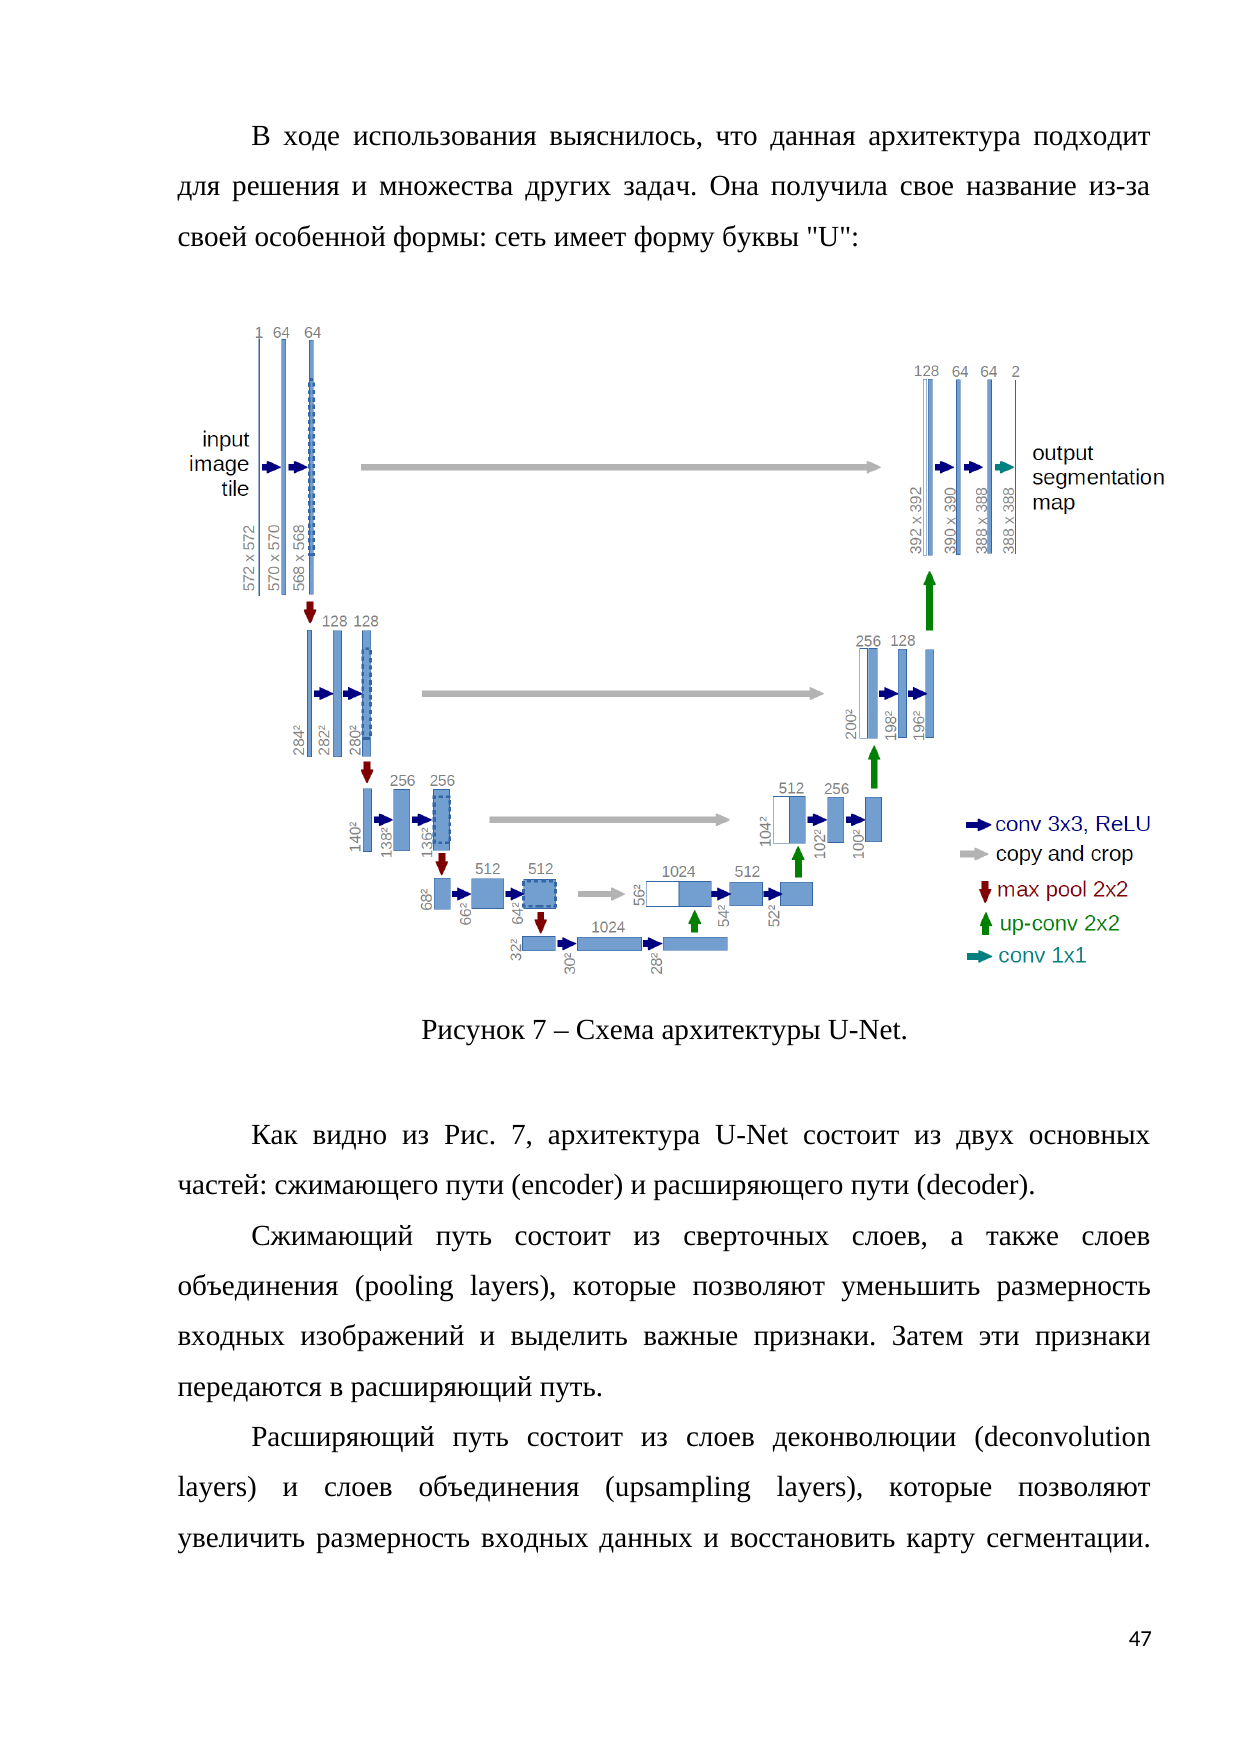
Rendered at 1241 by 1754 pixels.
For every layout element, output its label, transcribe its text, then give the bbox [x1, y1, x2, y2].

text Как видно из Рис. 7, архитектура U-Net состоит из двух основных частей: сжимающего пути (encoder) и расширяющего пути (decoder). [177, 1117, 1152, 1201]
text Рисунок 7 – Схема архитектуры U-Net. [177, 1012, 1152, 1046]
picture [177, 319, 1172, 982]
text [177, 1419, 1152, 1553]
text Сжимающий путь состоит из сверточных слоев, а также слоев объединения (pooling layers), которые позволяют уменьшить размерность входных изображений и выделить важные признаки. Затем эти признаки передаются в расширяющий путь. [177, 1218, 1152, 1402]
text В ходе использования выяснилось, что данная архитектура подходит для решения и множества других задач. Она получила свое название из-за своей особенной формы: сеть имеет форму буквы "U": [177, 118, 1152, 252]
